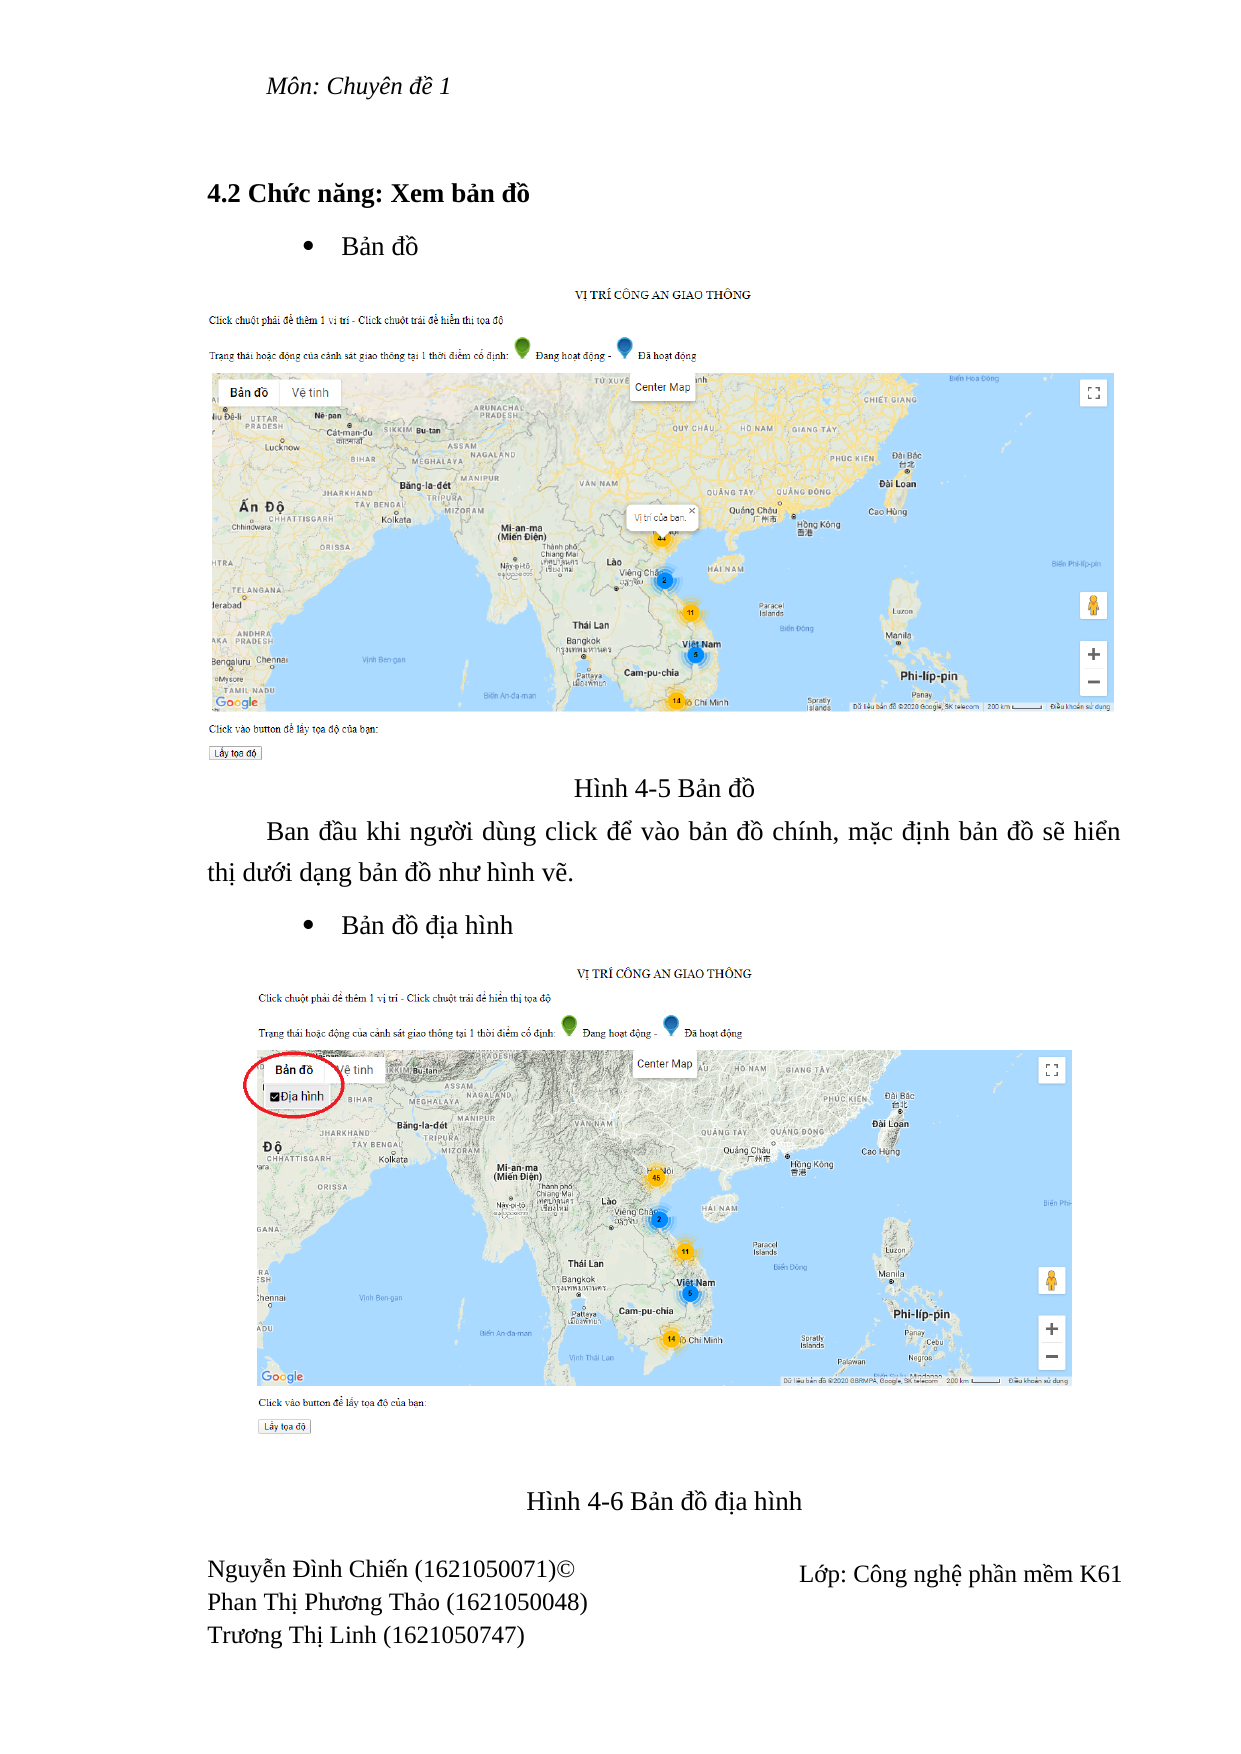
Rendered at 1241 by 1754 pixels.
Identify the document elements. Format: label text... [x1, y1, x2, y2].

list Bản đồ [303, 230, 1122, 261]
list Bản đồ địa hình [303, 909, 1122, 940]
picture [207, 962, 1122, 1477]
text Ban đầu khi người dùng click để vào bản đồ chính, mặc định bản đồ sẽ hiển thị dưới dạng bản đồ như hình vẽ. [207, 816, 1122, 887]
picture [207, 283, 1122, 763]
subtitle Chức năng: Xem bản đồ [207, 177, 1122, 208]
